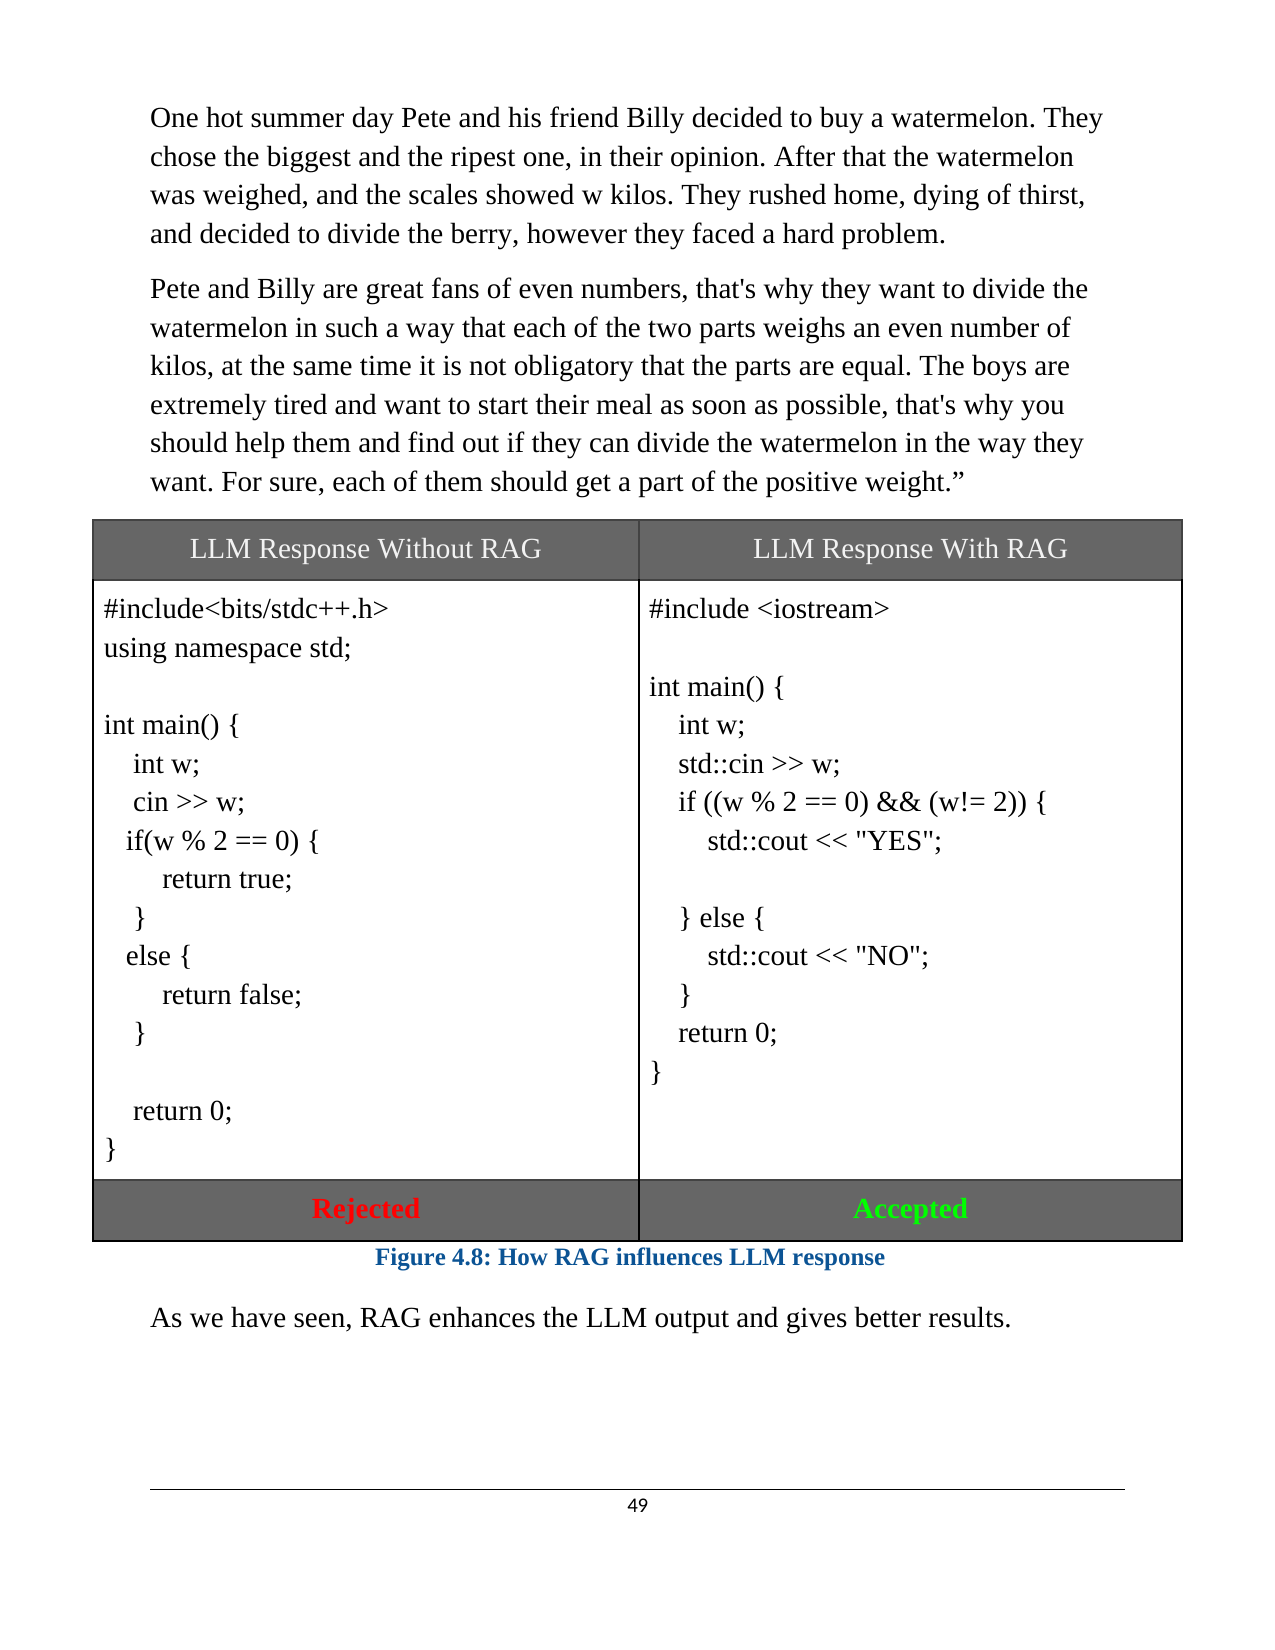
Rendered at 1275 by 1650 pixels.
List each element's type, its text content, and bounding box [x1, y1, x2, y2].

text One hot summer day Pete and his friend Billy decided to buy a watermelon. They chose the biggest and the ripest one, in their opinion. After that the watermelon was weighed, and the scales showed w kilos. They rushed home, dying of thirst, and decided to divide the berry, however they faced a hard problem. [150, 100, 1125, 249]
text Figure 4.8: How RAG influences LLM response [300, 1242, 1125, 1271]
text Pete and Billy are great fans of even numbers, that's why they want to divide the watermelon in such a way that each of the two parts weighs an even number of kilos, at the same time it is not obligatory that the parts are equal. The boys are extremely tired and want to start their meal as soon as possible, that's why you should help them and find out if they can divide the watermelon in the way they want. For sure, each of them should get a part of the positive weight.” [150, 271, 1125, 497]
text As we have seen, RAG enhances the LLM output and gives better results. [150, 1300, 1125, 1333]
